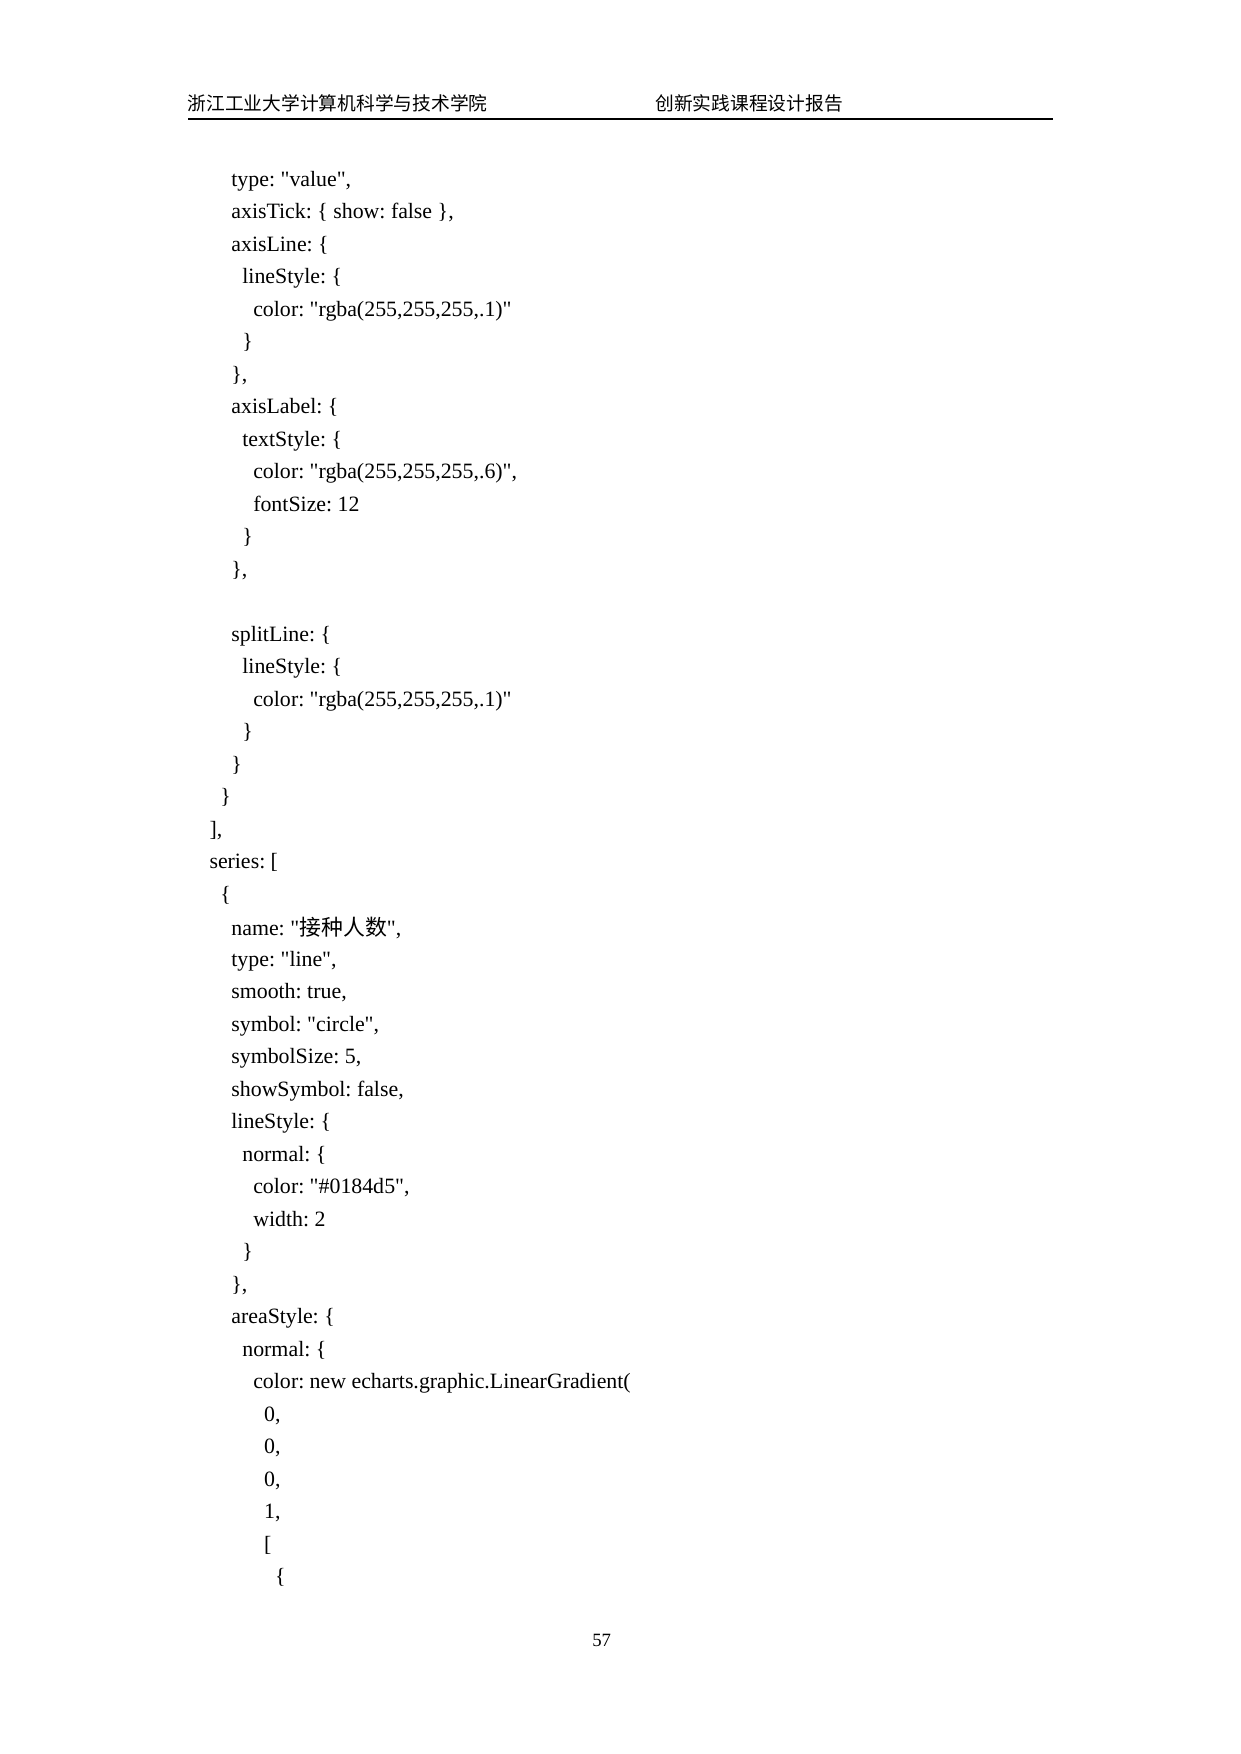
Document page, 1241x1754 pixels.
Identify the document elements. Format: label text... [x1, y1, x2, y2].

text color: "rgba(255,255,255,.6)", [187, 454, 1053, 487]
text smooth: true, [187, 974, 1053, 1007]
text ], [187, 812, 1053, 844]
text } [187, 747, 1053, 779]
text symbolSize: 5, [187, 1039, 1053, 1072]
text { [187, 877, 1053, 909]
text color: "#0184d5", [187, 1169, 1053, 1202]
text }, [187, 1267, 1053, 1299]
text [ [187, 1527, 1053, 1559]
text 0, [187, 1462, 1053, 1494]
text lineStyle: { [187, 1104, 1053, 1137]
text name: "接种人数", [187, 909, 1053, 942]
text } [187, 714, 1053, 747]
text textStyle: { [187, 422, 1053, 454]
text color: "rgba(255,255,255,.1)" [187, 292, 1053, 324]
text } [187, 519, 1053, 552]
text axisLine: { [187, 227, 1053, 259]
text 0, [187, 1397, 1053, 1429]
text type: "value", [187, 162, 1053, 194]
text } [187, 1234, 1053, 1267]
text symbol: "circle", [187, 1007, 1053, 1039]
text fontSize: 12 [187, 487, 1053, 519]
text { [187, 1559, 1053, 1592]
text color: new echarts.graphic.LinearGradient( [187, 1364, 1053, 1397]
text series: [ [187, 844, 1053, 877]
text 0, [187, 1429, 1053, 1462]
text lineStyle: { [187, 259, 1053, 292]
text type: "line", [187, 942, 1053, 974]
text axisTick: { show: false }, [187, 194, 1053, 227]
text 1, [187, 1494, 1053, 1527]
text splitLine: { [187, 617, 1053, 649]
text areaStyle: { [187, 1299, 1053, 1332]
text showSymbol: false, [187, 1072, 1053, 1104]
text normal: { [187, 1137, 1053, 1169]
text normal: { [187, 1332, 1053, 1364]
text color: "rgba(255,255,255,.1)" [187, 682, 1053, 714]
text }, [187, 552, 1053, 584]
text } [187, 324, 1053, 357]
text axisLabel: { [187, 389, 1053, 422]
text lineStyle: { [187, 649, 1053, 682]
text width: 2 [187, 1202, 1053, 1234]
text } [187, 779, 1053, 812]
text }, [187, 357, 1053, 389]
